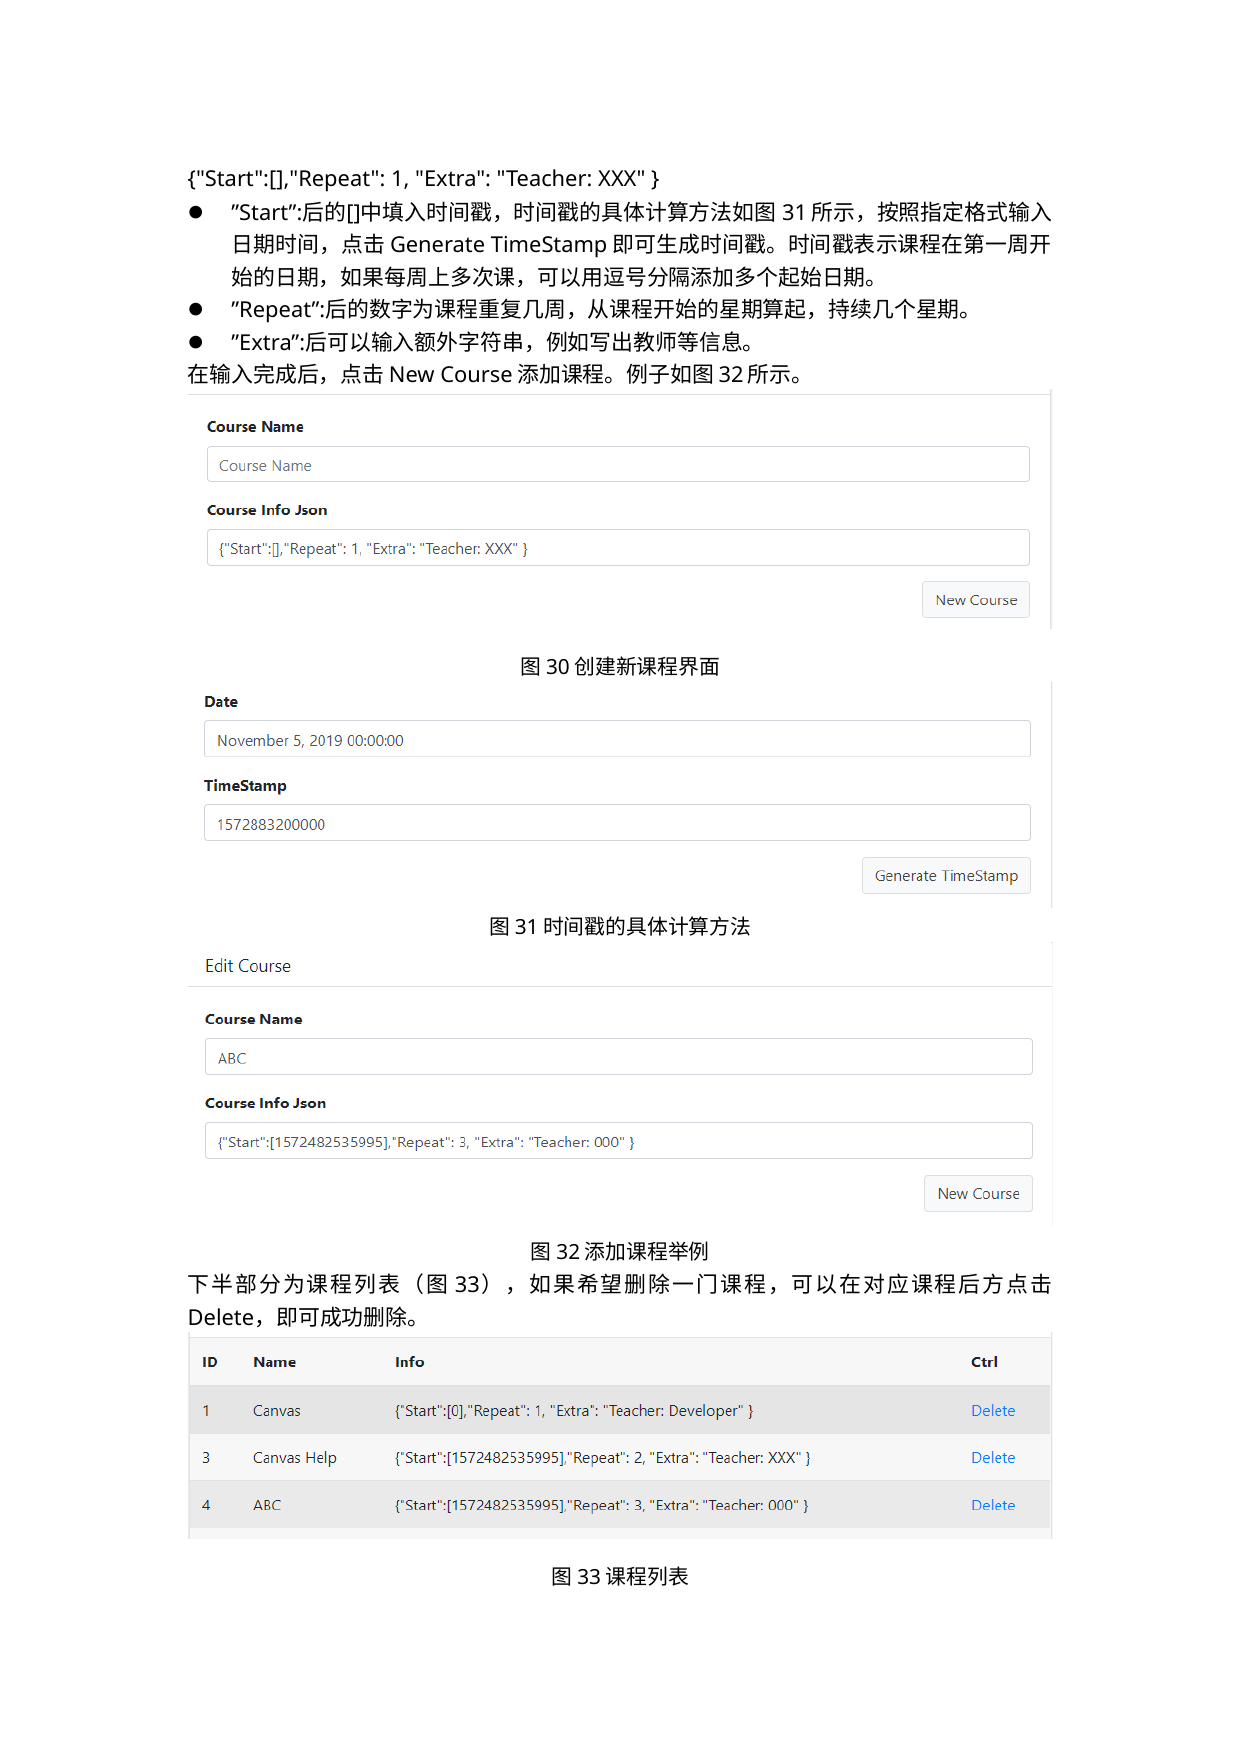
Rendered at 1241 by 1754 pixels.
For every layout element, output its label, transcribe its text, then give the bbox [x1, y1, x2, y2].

list ”Extra”:后可以输入额外字符串，例如写出教师等信息。 [187, 324, 1053, 357]
text 图 32 添加课程举例 [187, 1234, 1053, 1267]
text 下半部分为课程列表（图33），如果希望删除一门课程，可以在对应课程后方点击Delete，即可成功删除。 [187, 1267, 1053, 1332]
list ”Start”:后的[]中填入时间戳，时间戳的具体计算方法如图31所示，按照指定格式输入日期时间，点击Generate TimeStamp即可生成时间戳。时间戳表示课程在第一周开始的日期，如果每周上多次课，可以用逗号分隔添加多个起始日期。 [187, 194, 1053, 292]
list ”Repeat”:后的数字为课程重复几周，从课程开始的星期算起，持续几个星期。 [187, 292, 1053, 324]
text 在输入完成后，点击New Course添加课程。例子如图32所示。 [187, 357, 1053, 389]
text 图 30 创建新课程界面 [187, 649, 1053, 682]
picture [187, 389, 1053, 629]
text 图 33 课程列表 [187, 1559, 1053, 1592]
picture [187, 1332, 1053, 1539]
text {"Start":[],"Repeat": 1, "Extra": "Teacher: XXX" } [187, 162, 1053, 194]
picture [187, 682, 1053, 908]
text 图 31 时间戳的具体计算方法 [187, 909, 1053, 942]
picture [187, 942, 1053, 1227]
